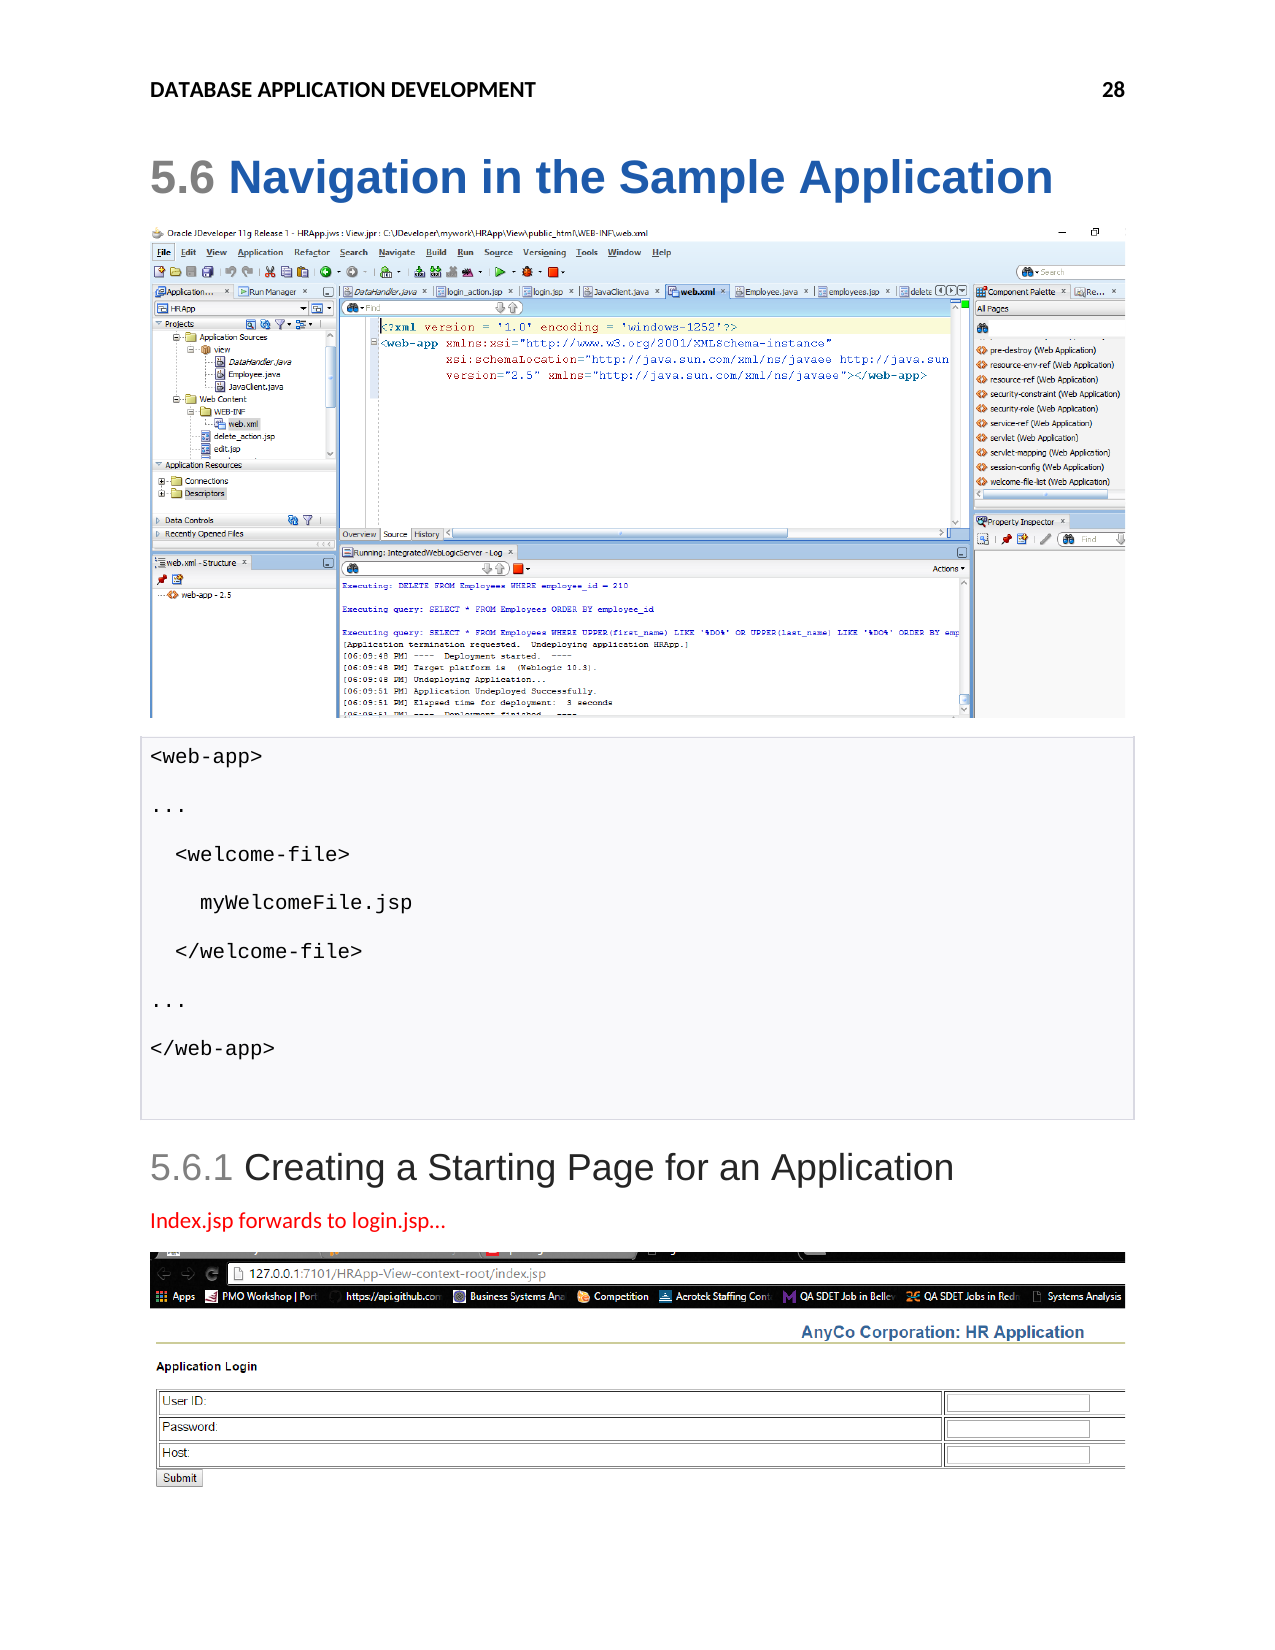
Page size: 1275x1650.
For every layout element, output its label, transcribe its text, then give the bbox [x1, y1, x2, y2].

text ... [142, 980, 1133, 1013]
picture [150, 1252, 1125, 1493]
text Index.jsp forwards to login.jsp… [150, 1206, 1125, 1234]
text </welcome-file> [142, 931, 1133, 964]
text </web-app> [142, 1028, 1133, 1062]
text myWelcomeFile.jsp [142, 882, 1133, 916]
text ... [142, 785, 1133, 819]
text <web-app> [142, 738, 1133, 770]
subtitle 5.6.1 Creating a Starting Page for an Application [150, 1145, 1125, 1188]
picture [150, 225, 1125, 718]
subtitle 5.6 Navigation in the Sample Application [150, 150, 1125, 204]
text <welcome-file> [142, 834, 1133, 867]
